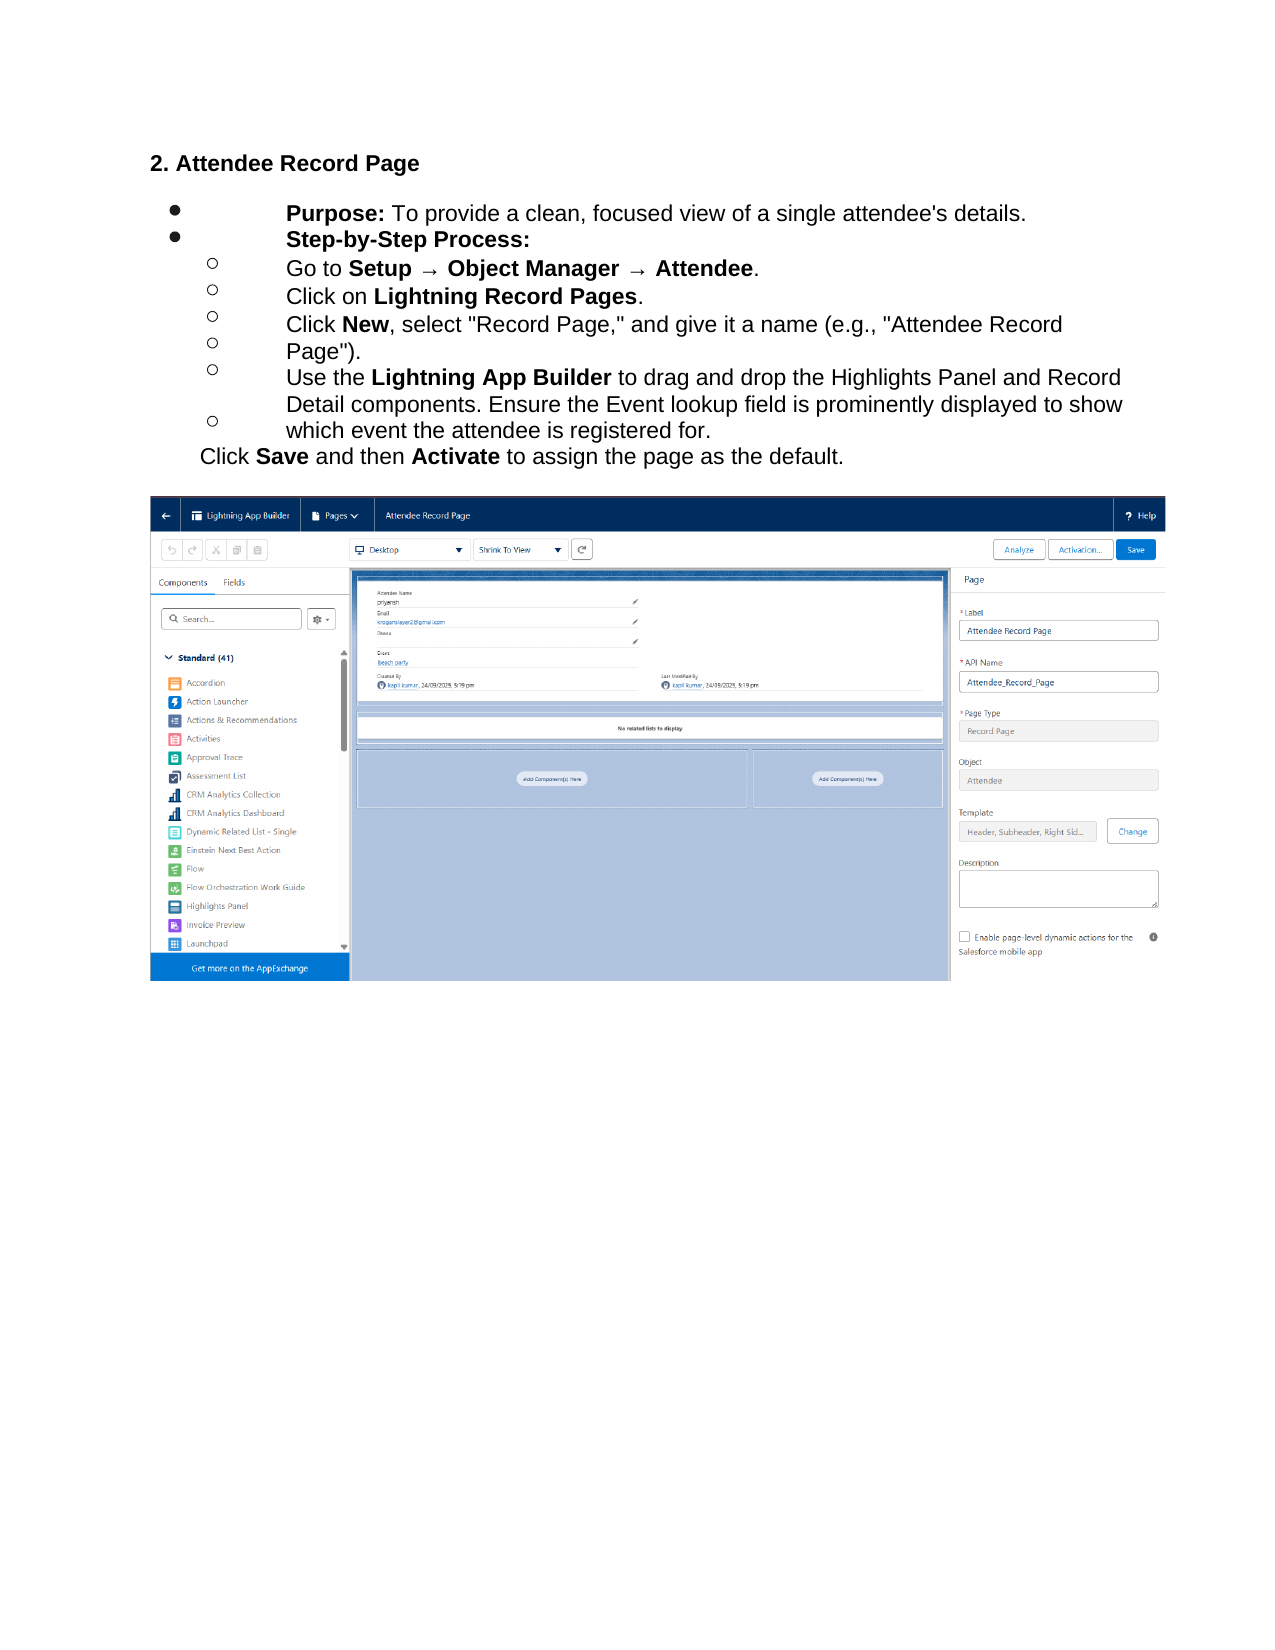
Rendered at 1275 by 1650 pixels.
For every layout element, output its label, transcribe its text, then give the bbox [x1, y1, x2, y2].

text Click Save and then Activate to assign the page as the default. [199, 443, 1125, 469]
text Use the Lightning App Builder to drag and drop the Highlights Panel and Record Detail components. Ensure the Event lookup field is prominently displayed to show which event the attendee is registered for. [199, 364, 1125, 443]
text Purpose: To provide a clean, focused view of a single attendee's details. [199, 200, 1125, 226]
text Go to Setup → Object Manager → Attendee. [199, 254, 1125, 281]
text 2. Attendee Record Page [150, 150, 1125, 176]
picture [150, 496, 1166, 981]
text Step-by-Step Process: [199, 226, 1125, 252]
text Click on Lightning Record Pages. [199, 283, 1125, 309]
text Click New, select "Record Page," and give it a name (e.g., "Attendee Record Page"). [199, 311, 1125, 364]
